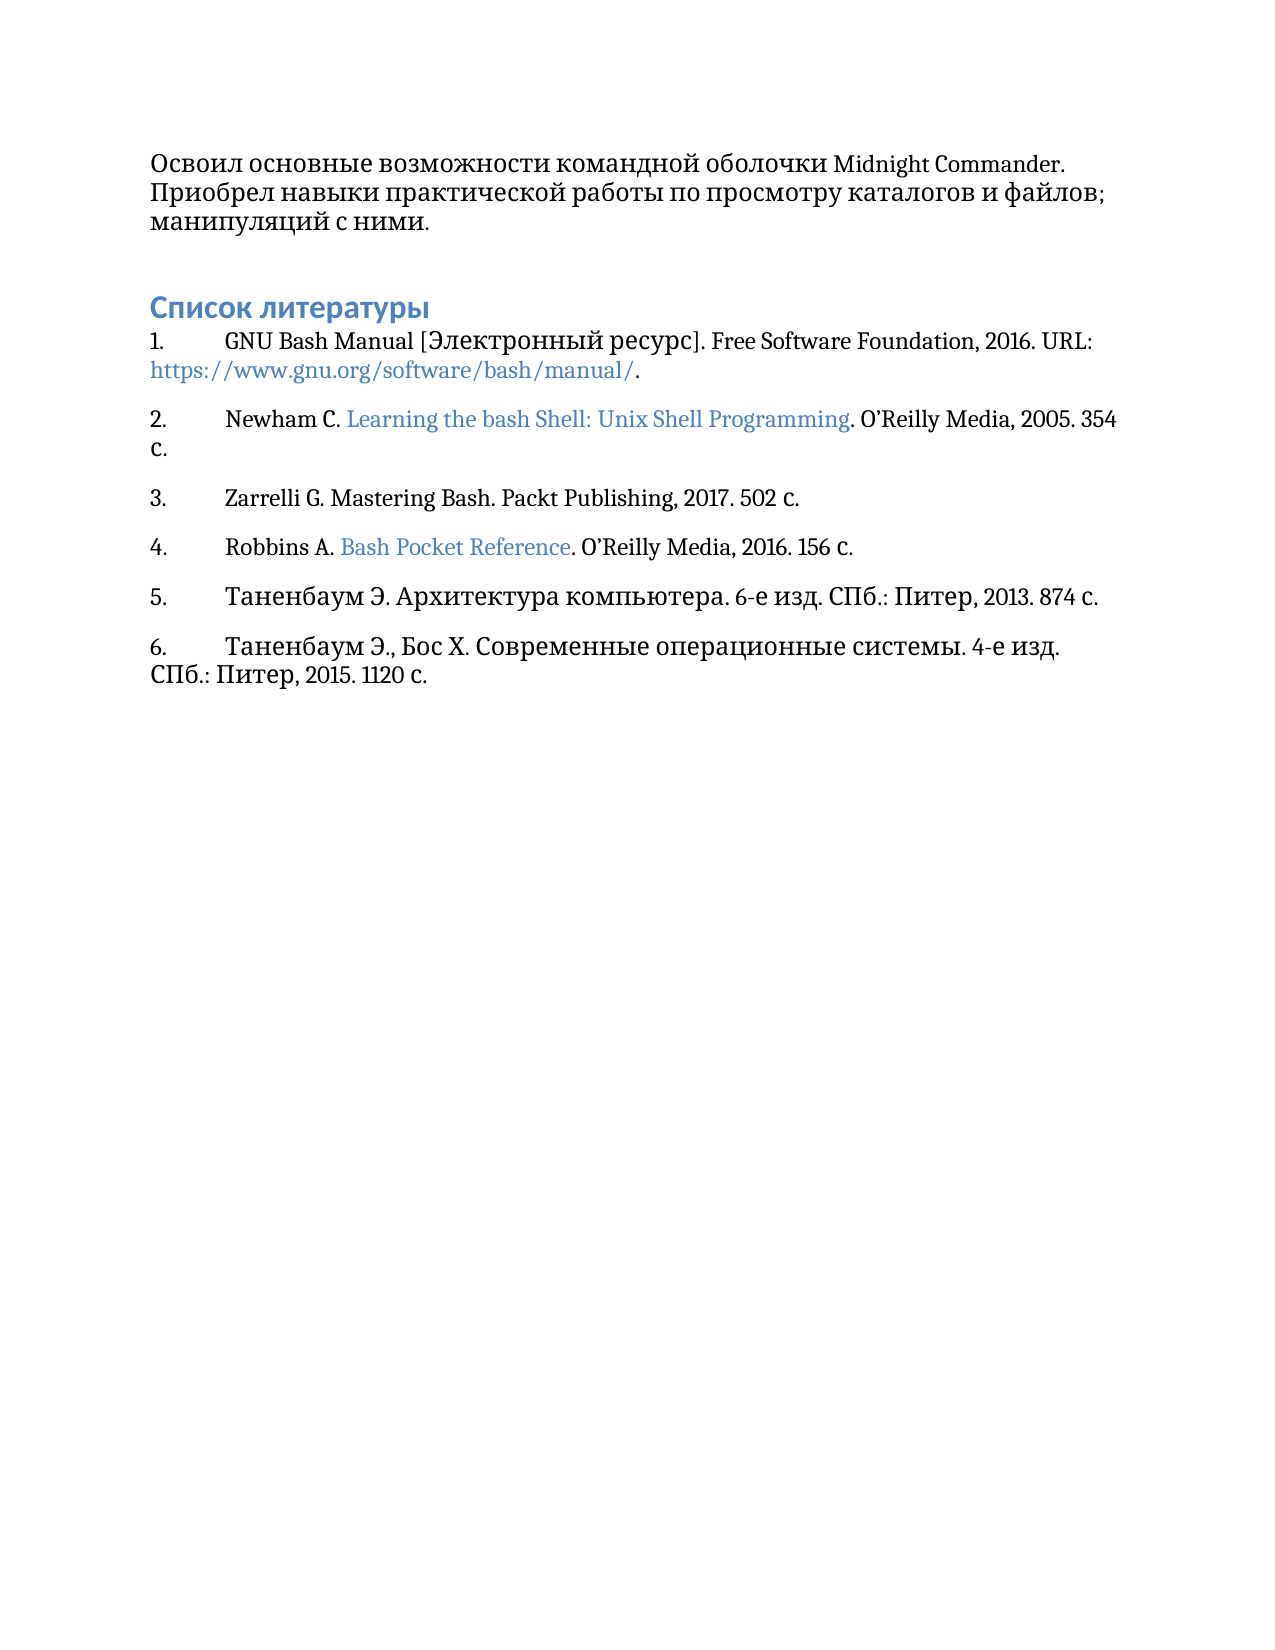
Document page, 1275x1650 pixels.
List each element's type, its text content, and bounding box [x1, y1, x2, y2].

text 1. GNU Bash Manual [Электронный ресурс]. Free Software Foundation, 2016. URL: https://www.gnu.org/software/bash/manual/. [150, 327, 1125, 384]
subtitle Список литературы [150, 286, 1125, 327]
text Освоил основные возможности командной оболочки Midnight Commander. Приобрел навыки практической работы по просмотру каталогов и файлов; манипуляций с ними. [150, 150, 1125, 236]
text 3. Zarrelli G. Mastering Bash. Packt Publishing, 2017. 502 с. [150, 484, 1125, 512]
text 6. Таненбаум Э., Бос Х. Современные операционные системы. 4-е изд. СПб.: Питер, 2015. 1120 с. [150, 632, 1125, 690]
text 5. Таненбаум Э. Архитектура компьютера. 6-е изд. СПб.: Питер, 2013. 874 с. [150, 583, 1125, 612]
text 2. Newham C. Learning the bash Shell: Unix Shell Programming. O’Reilly Media, 2005. 354 с. [150, 405, 1125, 463]
text 4. Robbins A. Bash Pocket Reference. O’Reilly Media, 2016. 156 с. [150, 533, 1125, 562]
